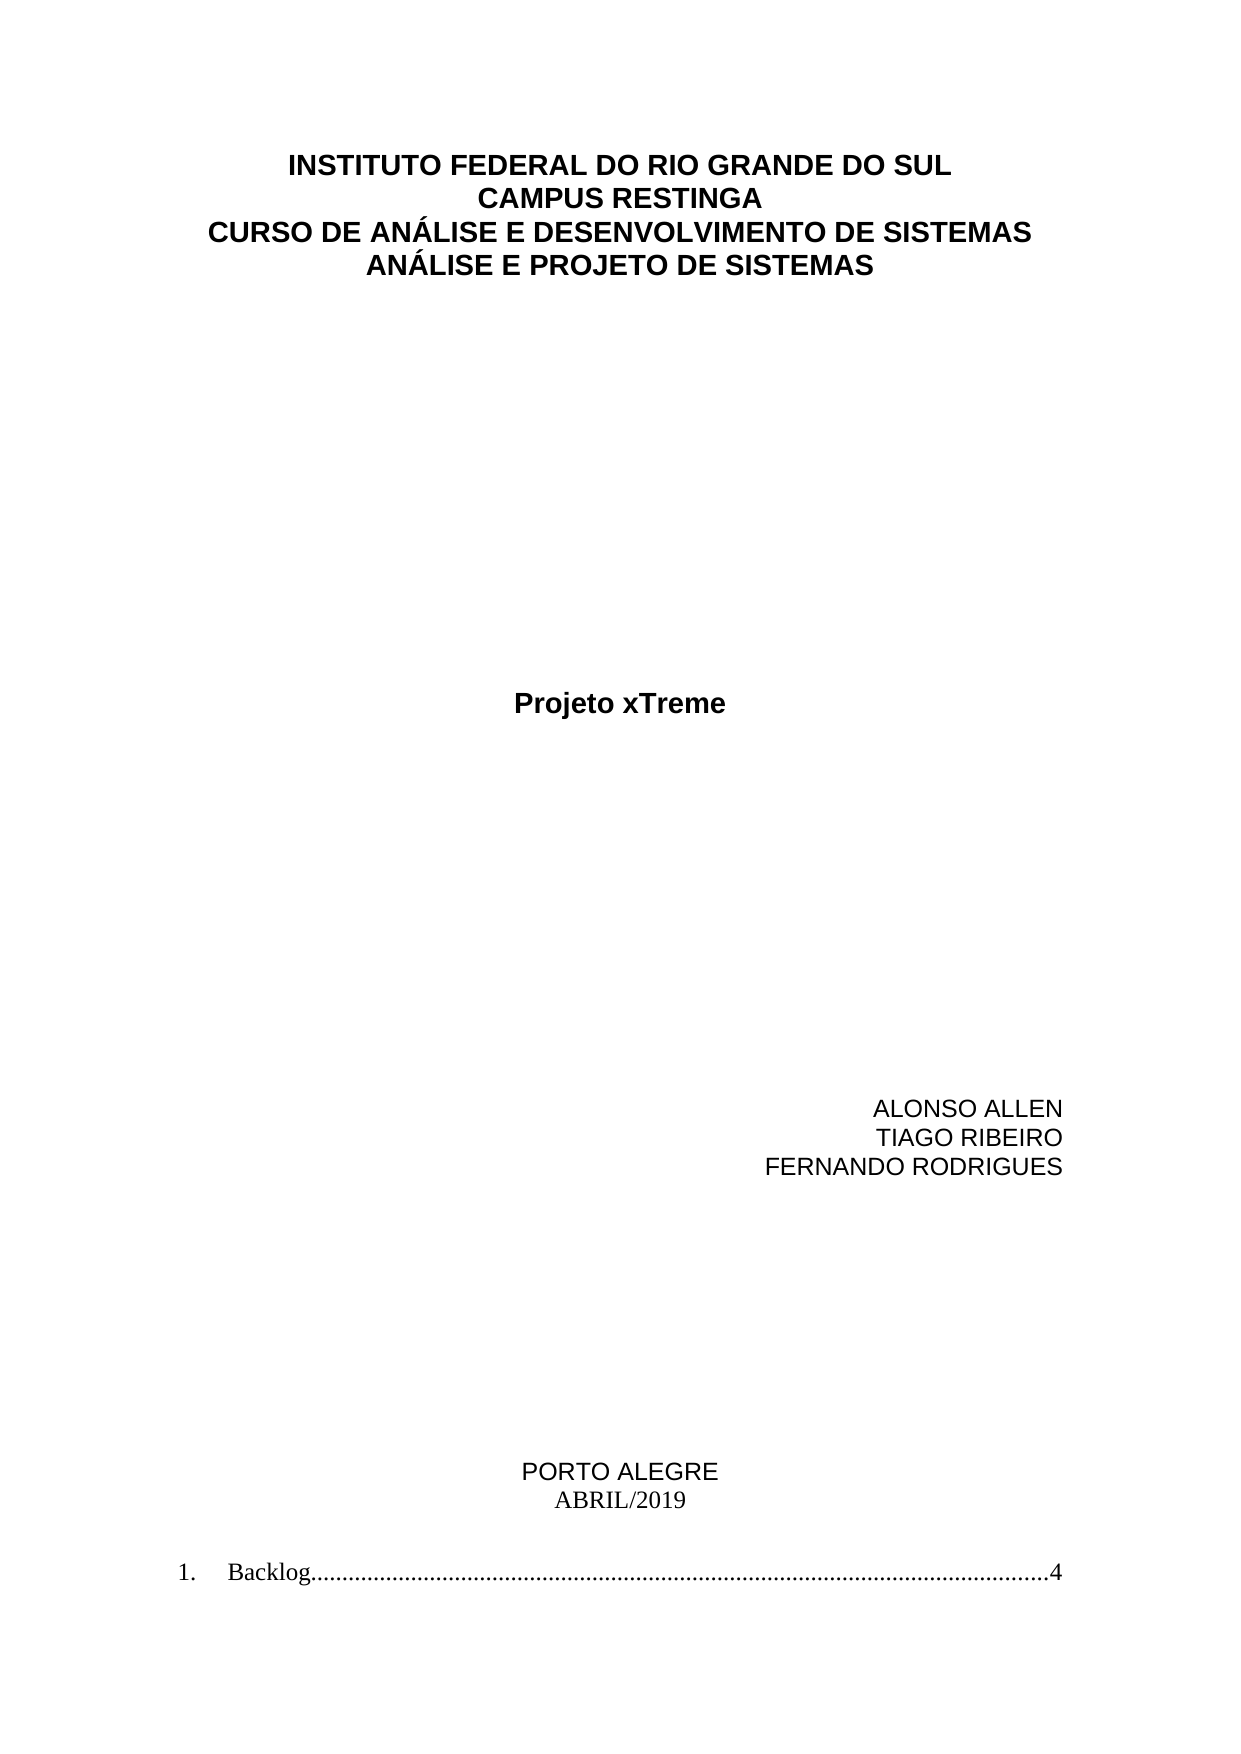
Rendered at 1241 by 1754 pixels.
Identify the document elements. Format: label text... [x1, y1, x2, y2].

text 1. Backlog 4 [177, 1557, 1063, 1586]
text PORTO ALEGRE [177, 1457, 1063, 1485]
text TIAGO RIBEIRO [177, 1123, 1063, 1152]
text CURSO DE ANÁLISE E DESENVOLVIMENTO DE SISTEMAS [177, 215, 1063, 248]
text INSTITUTO FEDERAL DO RIO GRANDE DO SUL [177, 148, 1063, 181]
text ALONSO ALLEN [177, 1094, 1063, 1123]
text CAMPUS RESTINGA [177, 181, 1063, 215]
text ANÁLISE E PROJETO DE SISTEMAS [177, 248, 1063, 282]
text FERNANDO RODRIGUES [177, 1152, 1063, 1180]
text Projeto xTreme [177, 686, 1063, 719]
text ABRIL/2019 [177, 1485, 1063, 1514]
